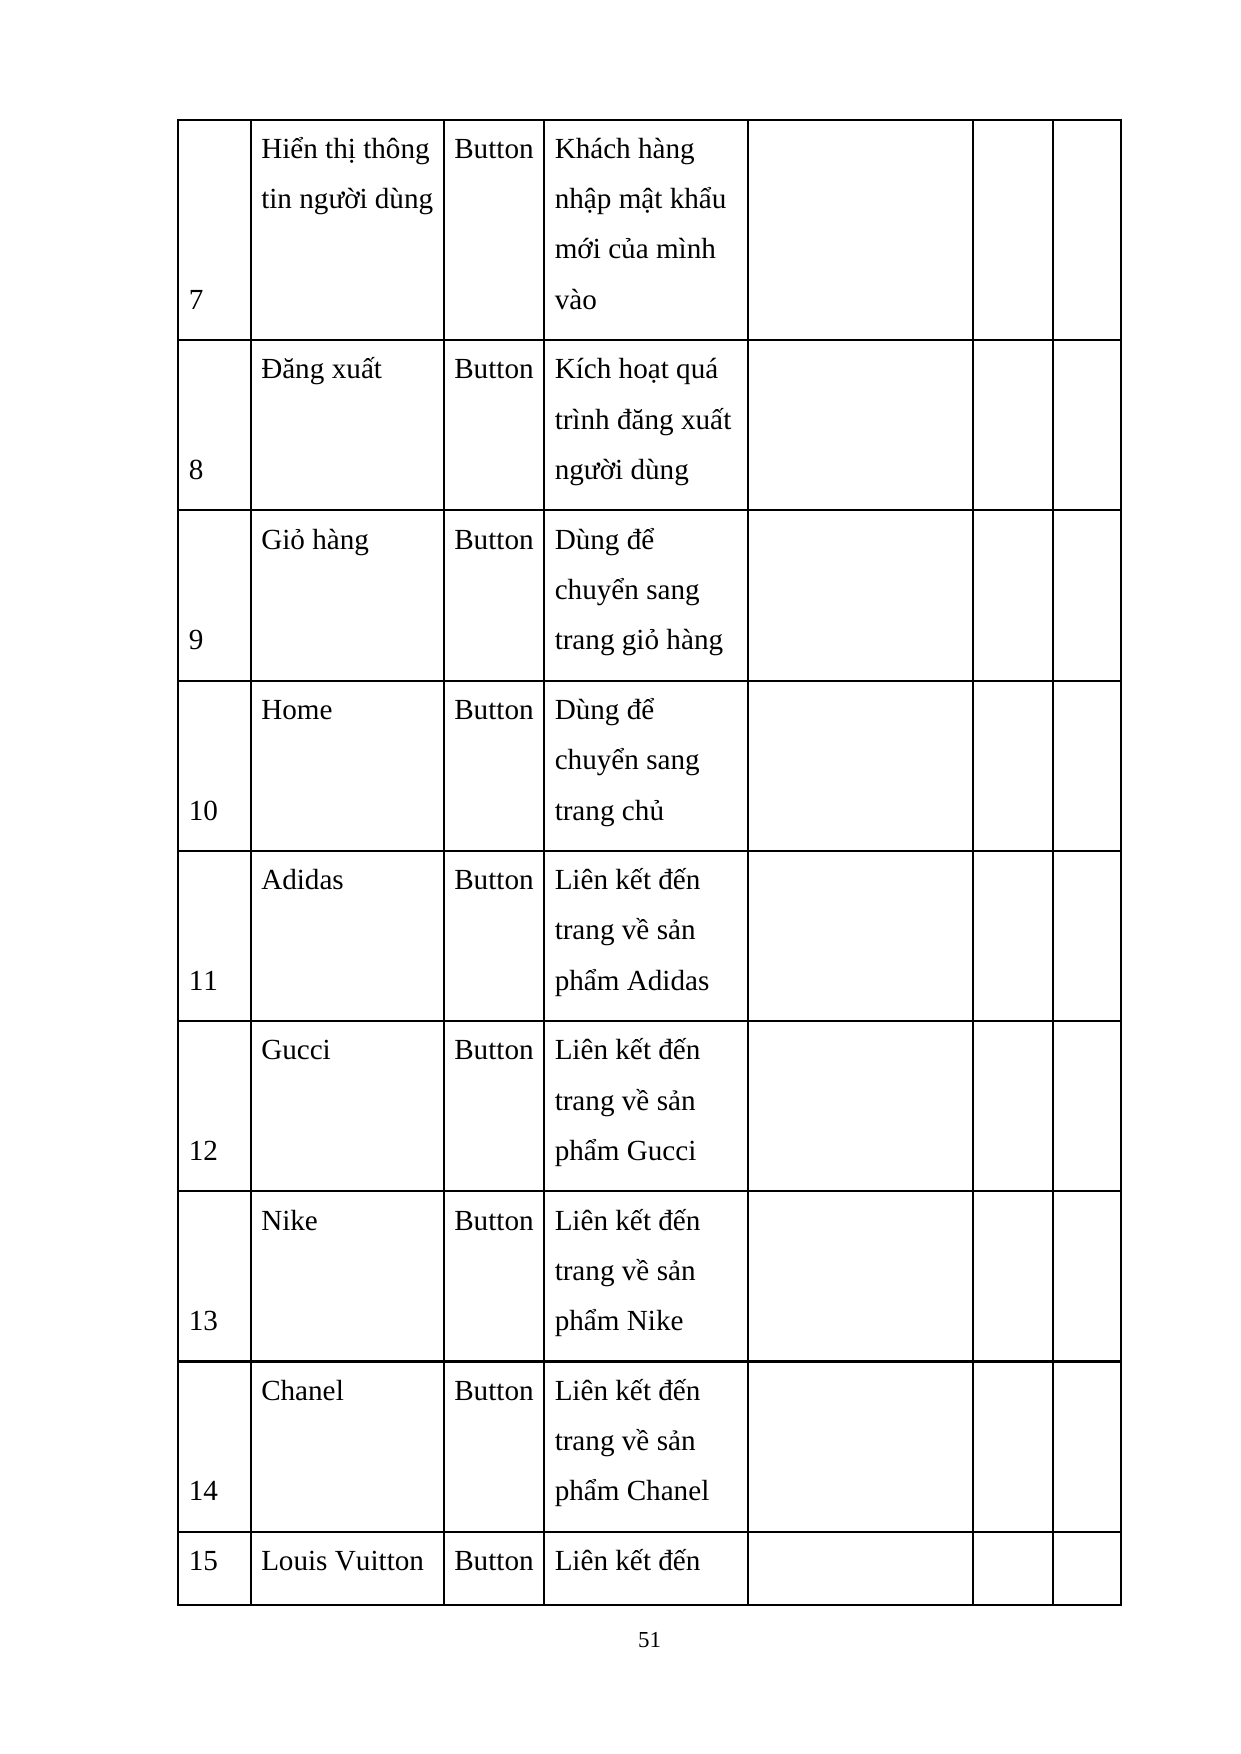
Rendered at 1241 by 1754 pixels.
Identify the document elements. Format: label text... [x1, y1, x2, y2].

table_cell 15 [179, 1533, 250, 1604]
table_cell Louis Vuitton [252, 1533, 443, 1604]
table_cell Liên kết đến trang về sản phẩm Chanel [545, 1363, 747, 1531]
table_cell 9 [179, 511, 250, 679]
table_cell Button [445, 341, 543, 509]
table_cell [974, 1533, 1052, 1604]
table_cell Button [445, 682, 543, 850]
table_cell Button [445, 1022, 543, 1190]
table_cell [974, 1363, 1052, 1531]
table_cell Liên kết đến trang về sản phẩm Adidas [545, 852, 747, 1020]
table_cell [1054, 1363, 1120, 1531]
table_cell Nike [252, 1192, 443, 1360]
table_cell [749, 341, 972, 509]
table_cell Hiển thị thông tin người dùng [252, 121, 443, 339]
table_cell Kích hoạt quá trình đăng xuất người dùng [545, 341, 747, 509]
table_cell [974, 511, 1052, 679]
table_cell Liên kết đến trang về sản phẩm Nike [545, 1192, 747, 1360]
table_cell [974, 852, 1052, 1020]
table_cell Dùng để chuyển sang trang chủ [545, 682, 747, 850]
table_cell Home [252, 682, 443, 850]
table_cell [545, 1533, 747, 1604]
table_cell [974, 682, 1052, 850]
table_cell Button [445, 121, 543, 339]
table_cell 13 [179, 1192, 250, 1360]
table_cell [974, 341, 1052, 509]
table_cell [974, 1192, 1052, 1360]
table_cell [749, 1022, 972, 1190]
table_cell [974, 121, 1052, 339]
table_cell 14 [179, 1363, 250, 1531]
table_cell [974, 1022, 1052, 1190]
table_cell [1054, 852, 1120, 1020]
table_cell [1054, 1022, 1120, 1190]
table_cell [1054, 121, 1120, 339]
table_cell Adidas [252, 852, 443, 1020]
table_cell [1054, 1533, 1120, 1604]
table_cell [1054, 341, 1120, 509]
table_cell [749, 121, 972, 339]
table_cell Giỏ hàng [252, 511, 443, 679]
table_cell Button [445, 852, 543, 1020]
table_cell Button [445, 1363, 543, 1531]
table_cell Chanel [252, 1363, 443, 1531]
table_cell [1054, 682, 1120, 850]
table_cell [749, 1533, 972, 1604]
table_cell 12 [179, 1022, 250, 1190]
table_cell Button [445, 1533, 543, 1604]
table_cell 11 [179, 852, 250, 1020]
table_cell [749, 1192, 972, 1360]
table_cell [749, 682, 972, 850]
table_cell Gucci [252, 1022, 443, 1190]
table_cell Liên kết đến trang về sản phẩm Gucci [545, 1022, 747, 1190]
table_cell 10 [179, 682, 250, 850]
table_cell Dùng để chuyển sang trang giỏ hàng [545, 511, 747, 679]
table_cell Đăng xuất [252, 341, 443, 509]
table_cell [749, 1363, 972, 1531]
table_cell Button [445, 511, 543, 679]
table_cell [1054, 1192, 1120, 1360]
table_cell [749, 852, 972, 1020]
table_cell [749, 511, 972, 679]
table_cell 7 [179, 121, 250, 339]
table_cell [1054, 511, 1120, 679]
table_cell Button [445, 1192, 543, 1360]
table_cell 8 [179, 341, 250, 509]
table_cell Khách hàng nhập mật khẩu mới của mình vào [545, 121, 747, 339]
